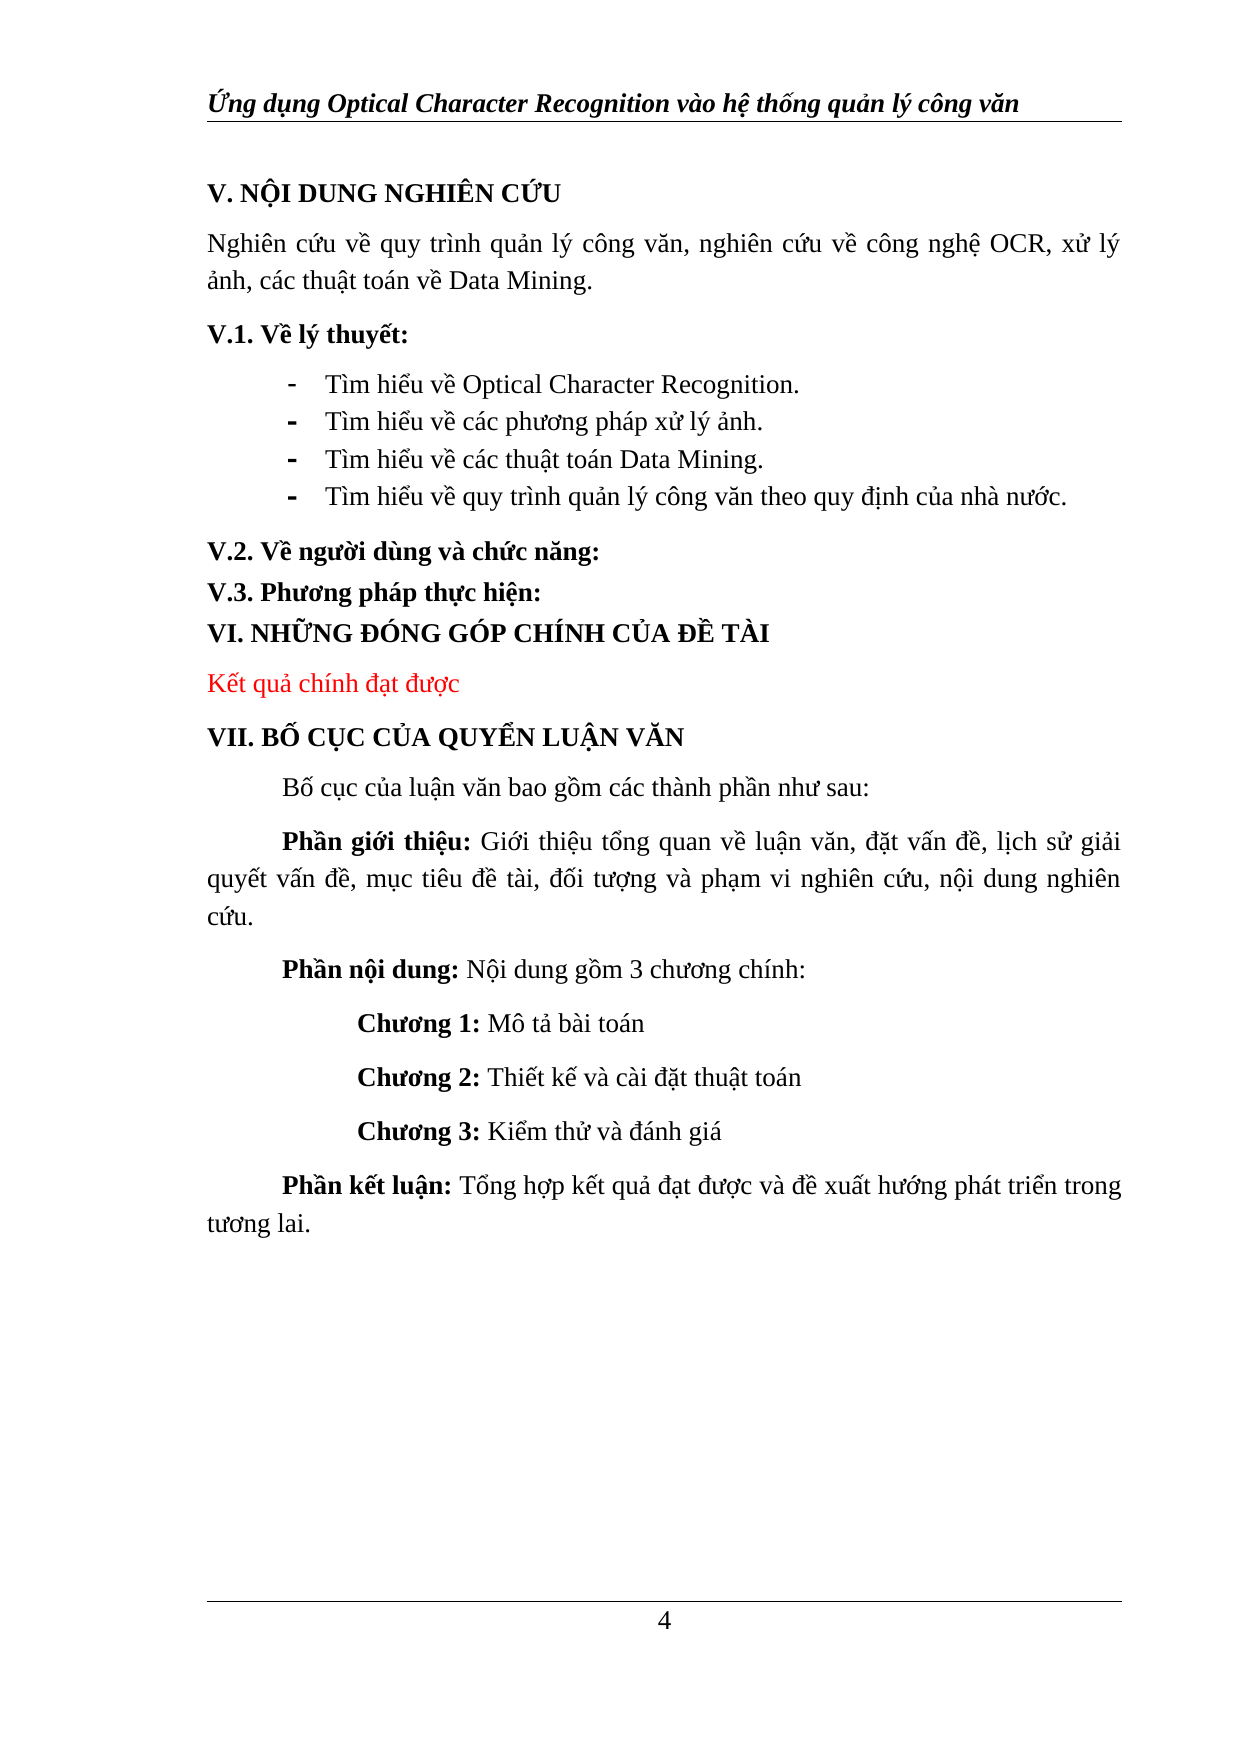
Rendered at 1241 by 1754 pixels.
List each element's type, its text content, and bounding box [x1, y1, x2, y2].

text Phần giới thiệu: Giới thiệu tổng quan về luận văn, đặt vấn đề, lịch sử giải quyết vấn đề, mục tiêu đề tài, đối tượng và phạm vi nghiên cứu, nội dung nghiên cứu. [207, 825, 1122, 931]
text Phần nội dung: Nội dung gồm 3 chương chính: [207, 954, 1122, 985]
text Bố cục của luận văn bao gồm các thành phần như sau: [207, 771, 1122, 802]
text Chương 2: Thiết kế và cài đặt thuật toán [207, 1062, 1122, 1093]
text Chương 3: Kiểm thử và đánh giá [207, 1116, 1122, 1147]
text Chương 1: Mô tả bài toán [207, 1008, 1122, 1039]
list Tìm hiểu về quy trình quản lý công văn theo quy định của nhà nước. [287, 481, 1122, 512]
text Phần kết luận: Tổng hợp kết quả đạt được và đề xuất hướng phát triển trong tương lai. [207, 1169, 1122, 1238]
subtitle Về người dùng và chức năng: [207, 535, 1122, 566]
subtitle BỐ CỤC CỦA QUYỂN LUẬN VĂN [207, 721, 1122, 752]
subtitle Về lý thuyết: [207, 318, 1122, 349]
list Tìm hiểu về Optical Character Recognition. [287, 368, 1122, 399]
text Nghiên cứu về quy trình quản lý công văn, nghiên cứu về công nghệ OCR, xử lý ảnh, các thuật toán về Data Mining. [207, 227, 1122, 295]
text Kết quả chính đạt được [207, 667, 1122, 698]
subtitle Phương pháp thực hiện: [207, 576, 1122, 607]
subtitle NHỮNG ĐÓNG GÓP CHÍNH CỦA ĐỀ TÀI [207, 618, 1122, 649]
subtitle NỘI DUNG NGHIÊN CỨU [207, 177, 1122, 208]
list Tìm hiểu về các phương pháp xử lý ảnh. [287, 406, 1122, 437]
list Tìm hiểu về các thuật toán Data Mining. [287, 443, 1122, 474]
